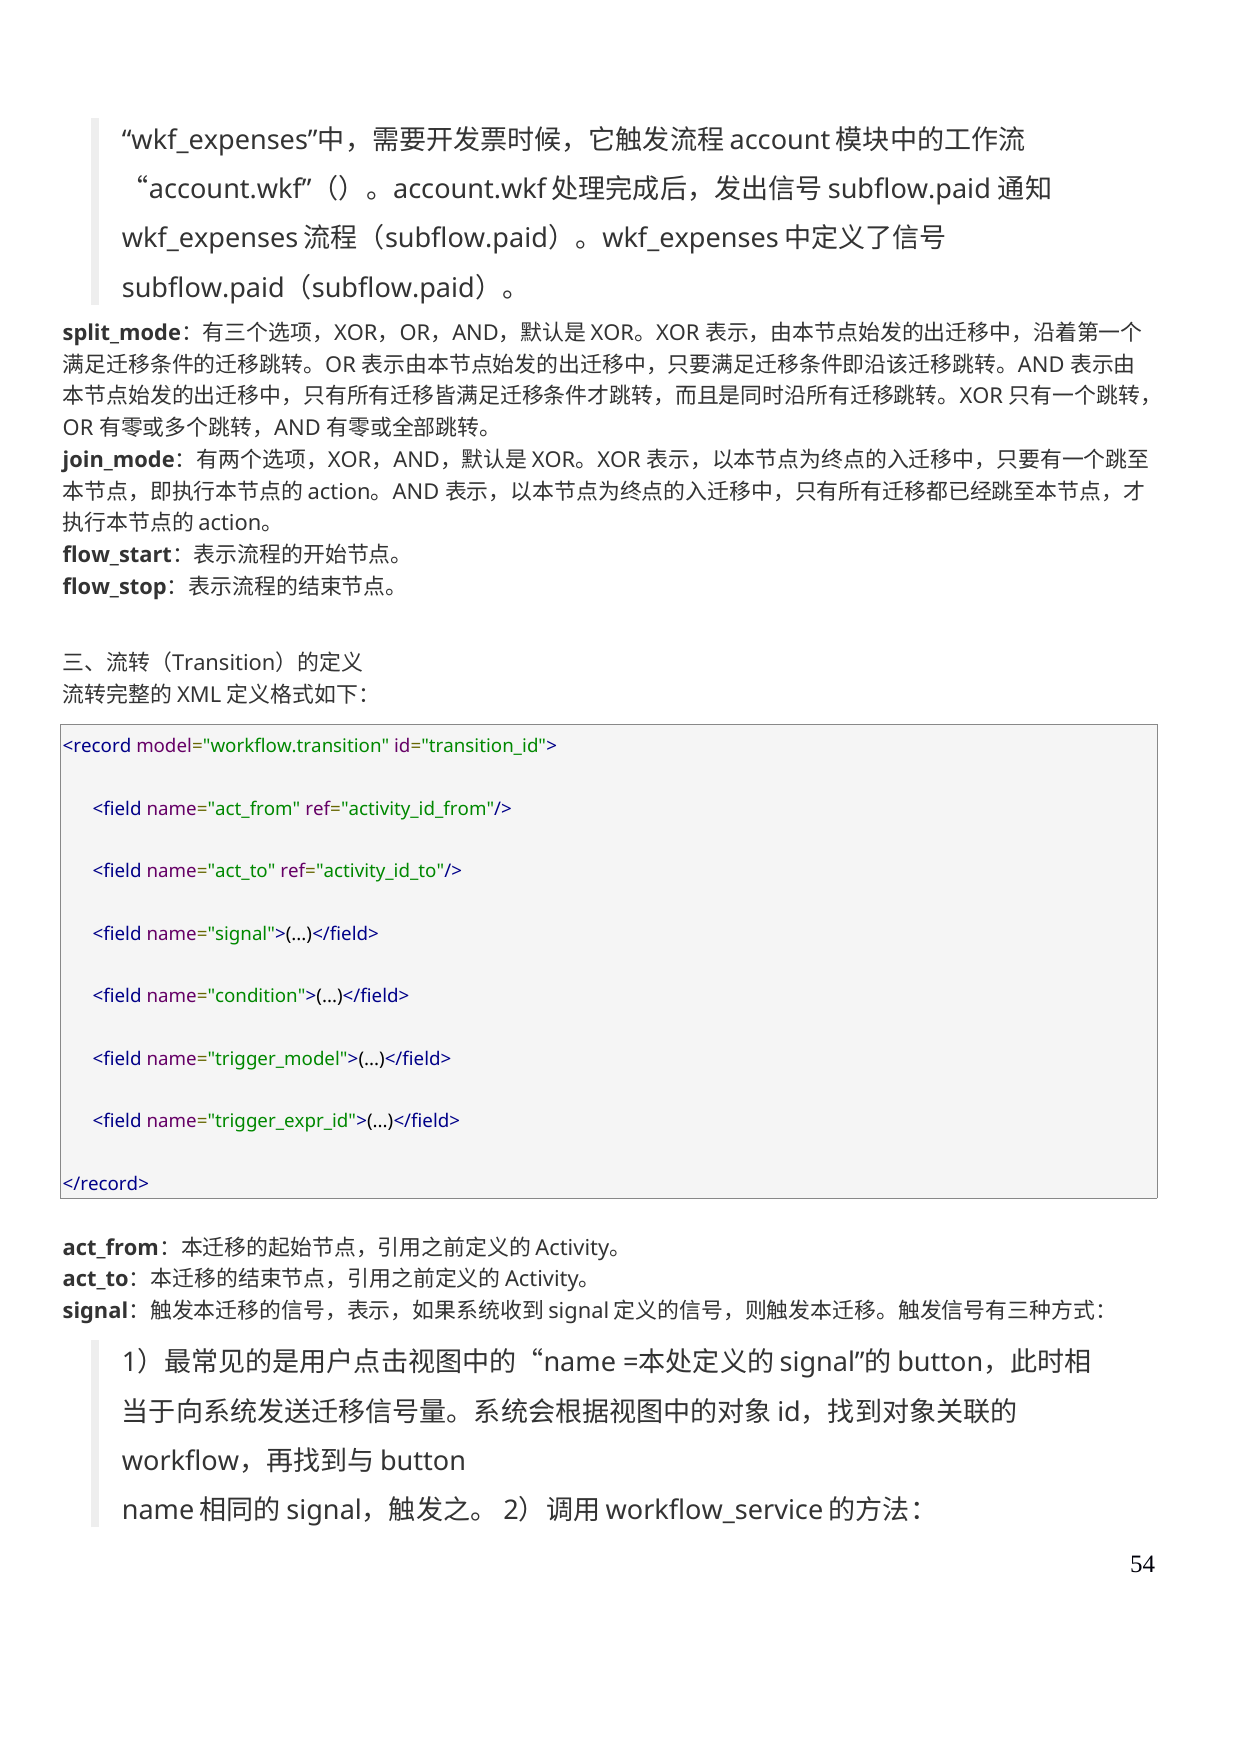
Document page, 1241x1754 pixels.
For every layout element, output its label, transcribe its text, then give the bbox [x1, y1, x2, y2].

text </record> [61, 1162, 1157, 1198]
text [99, 1340, 1096, 1527]
text split_mode：有三个选项，XOR，OR，AND，默认是XOR。XOR 表示，由本节点始发的出迁移中，沿着第一个满足迁移条件的迁移跳转。OR 表示由本节点始发的出迁移中，只要满足迁移条件即沿该迁移跳转。AND 表示由本节点始发的出迁移中，只有所有迁移皆满足迁移条件才跳转，而且是同时沿所有迁移跳转。XOR 只有一个跳转，OR 有零或多个跳转，AND 有零或全部跳转。 join_mode：有两个选项，XOR，AND，默认是XOR。XOR 表示，以本节点为终点的入迁移中，只要有一个跳至本节点，即执行本节点的action。AND 表示，以本节点为终点的入迁移中，只有所有迁移都已经跳至本节点，才执行本节点的action。 flow_start：表示流程的开始节点。 flow_stop：表示流程的结束节点。 [62, 315, 1155, 601]
text <field name="signal">(...)</field> [61, 912, 1157, 946]
text <field name="trigger_expr_id">(...)</field> [61, 1099, 1157, 1133]
text <field name="trigger_model">(...)</field> [61, 1037, 1157, 1071]
text 三、流转（Transition）的定义 流转完整的 XML 定义格式如下： [62, 645, 1155, 709]
text <field name="act_to" ref="activity_id_to"/> [61, 849, 1157, 883]
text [99, 118, 1096, 305]
text <record model="workflow.transition" id="transition_id"> [61, 725, 1157, 758]
text <field name="condition">(...)</field> [61, 974, 1157, 1008]
text act_from：本迁移的起始节点，引用之前定义的Activity。 act_to：本迁移的结束节点，引用之前定义的Activity。 signal：触发本迁移的信号，表示，如果系统收到signal定义的信号，则触发本迁移。触发信号有三种方式： [62, 1229, 1155, 1325]
text <field name="act_from" ref="activity_id_from"/> [61, 787, 1157, 821]
